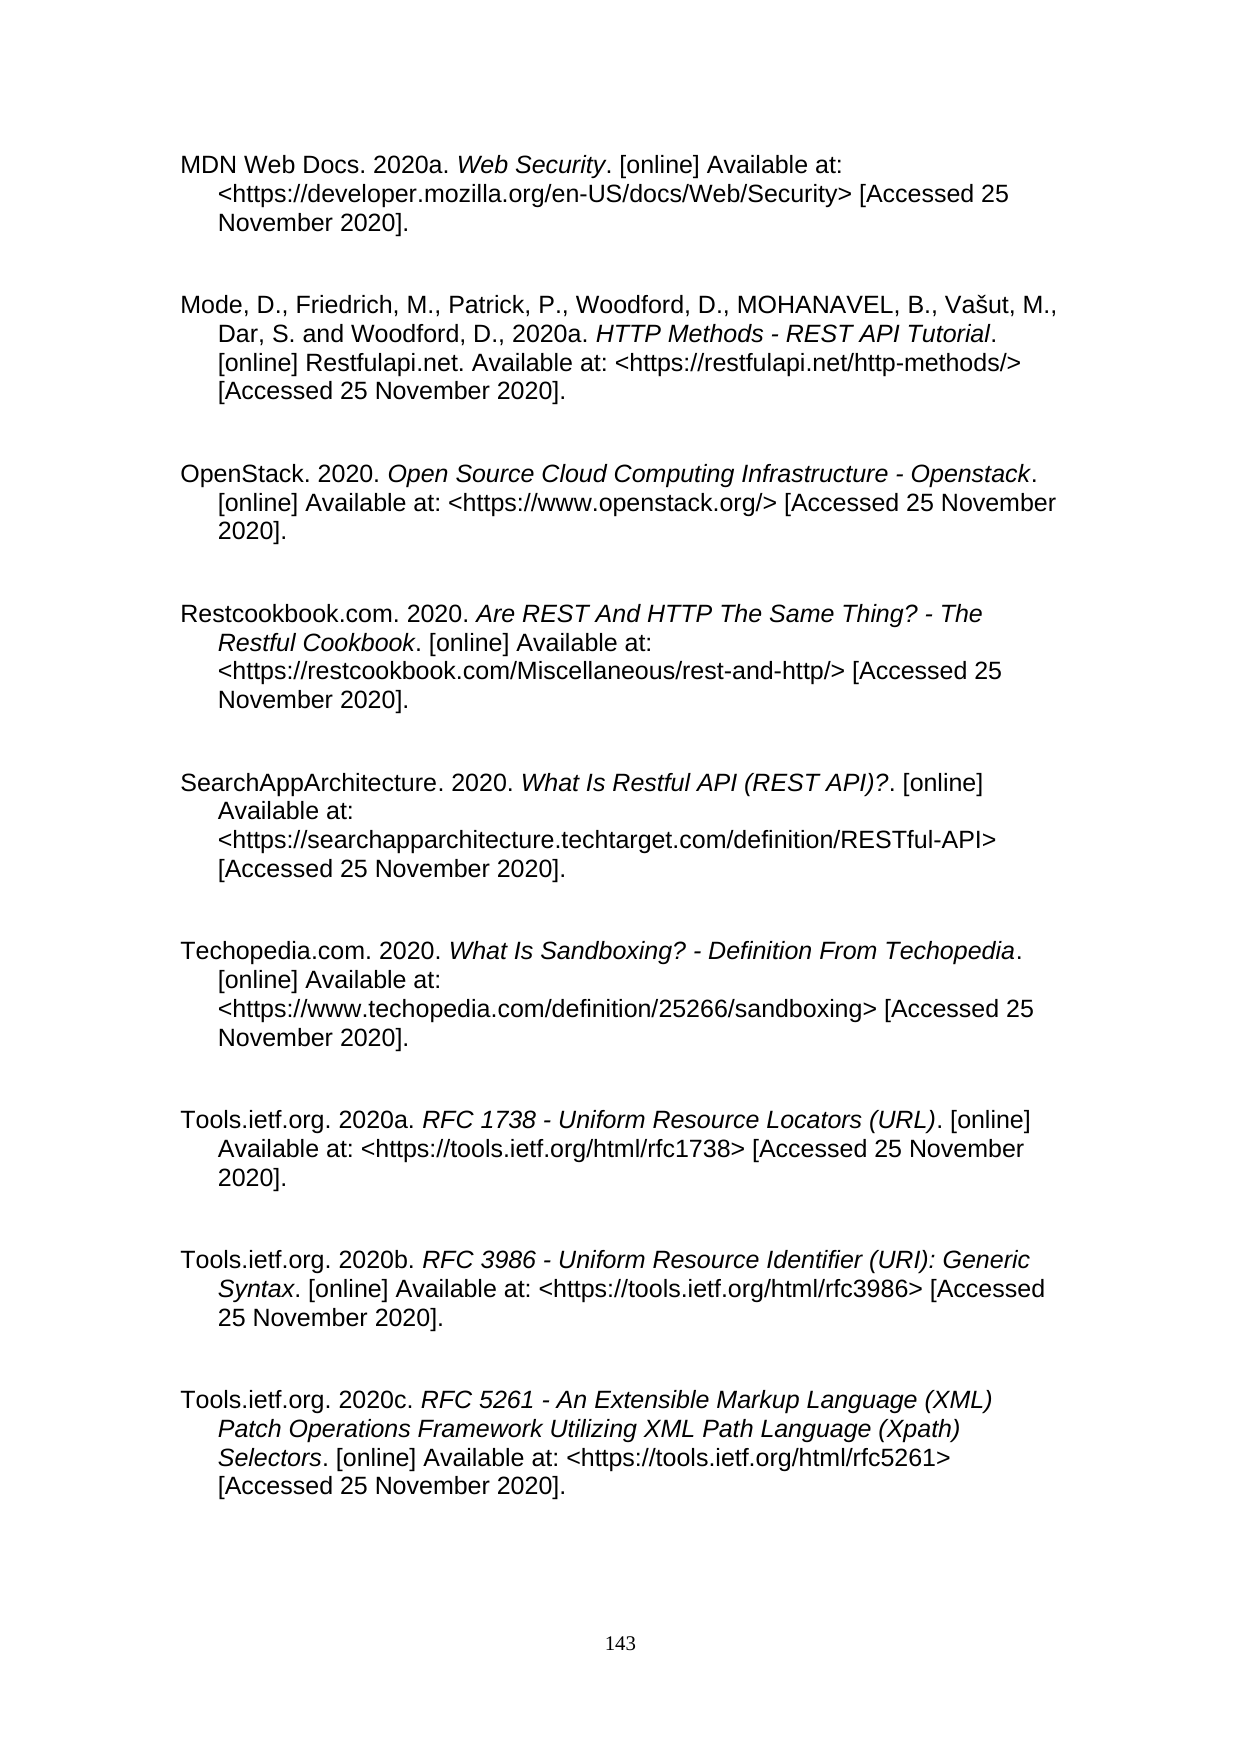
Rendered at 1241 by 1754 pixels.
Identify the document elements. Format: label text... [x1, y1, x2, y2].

list Tools.ietf.org. 2020a. RFC 1738 - Uniform Resource Locators (URL). [online] Available at: <https://tools.ietf.org/html/rfc1738> [Accessed 25 November 2020]. [180, 1105, 1060, 1191]
list Mode, D., Friedrich, M., Patrick, P., Woodford, D., MOHANAVEL, B., Vašut, M., Dar, S. and Woodford, D., 2020a. HTTP Methods - REST API Tutorial. [online] Restfulapi.net. Available at: <https://restfulapi.net/http-methods/> [Accessed 25 November 2020]. [180, 290, 1060, 405]
list MDN Web Docs. 2020a. Web Security. [online] Available at: <https://developer.mozilla.org/en-US/docs/Web/Security> [Accessed 25 November 2020]. [180, 150, 1060, 236]
list Tools.ietf.org. 2020b. RFC 3986 - Uniform Resource Identifier (URI): Generic Syntax. [online] Available at: <https://tools.ietf.org/html/rfc3986> [Accessed 25 November 2020]. [180, 1245, 1060, 1331]
list Tools.ietf.org. 2020c. RFC 5261 - An Extensible Markup Language (XML) Patch Operations Framework Utilizing XML Path Language (Xpath) Selectors. [online] Available at: <https://tools.ietf.org/html/rfc5261> [Accessed 25 November 2020]. [180, 1385, 1060, 1500]
list Techopedia.com. 2020. What Is Sandboxing? - Definition From Techopedia. [online] Available at: <https://www.techopedia.com/definition/25266/sandboxing> [Accessed 25 November 2020]. [180, 936, 1060, 1051]
list SearchAppArchitecture. 2020. What Is Restful API (REST API)?. [online] Available at: <https://searchapparchitecture.techtarget.com/definition/RESTful-API> [Accessed 25 November 2020]. [180, 767, 1060, 882]
list Restcookbook.com. 2020. Are REST And HTTP The Same Thing? - The Restful Cookbook. [online] Available at: <https://restcookbook.com/Miscellaneous/rest-and-http/> [Accessed 25 November 2020]. [180, 599, 1060, 714]
list OpenStack. 2020. Open Source Cloud Computing Infrastructure - Openstack. [online] Available at: <https://www.openstack.org/> [Accessed 25 November 2020]. [180, 459, 1060, 545]
